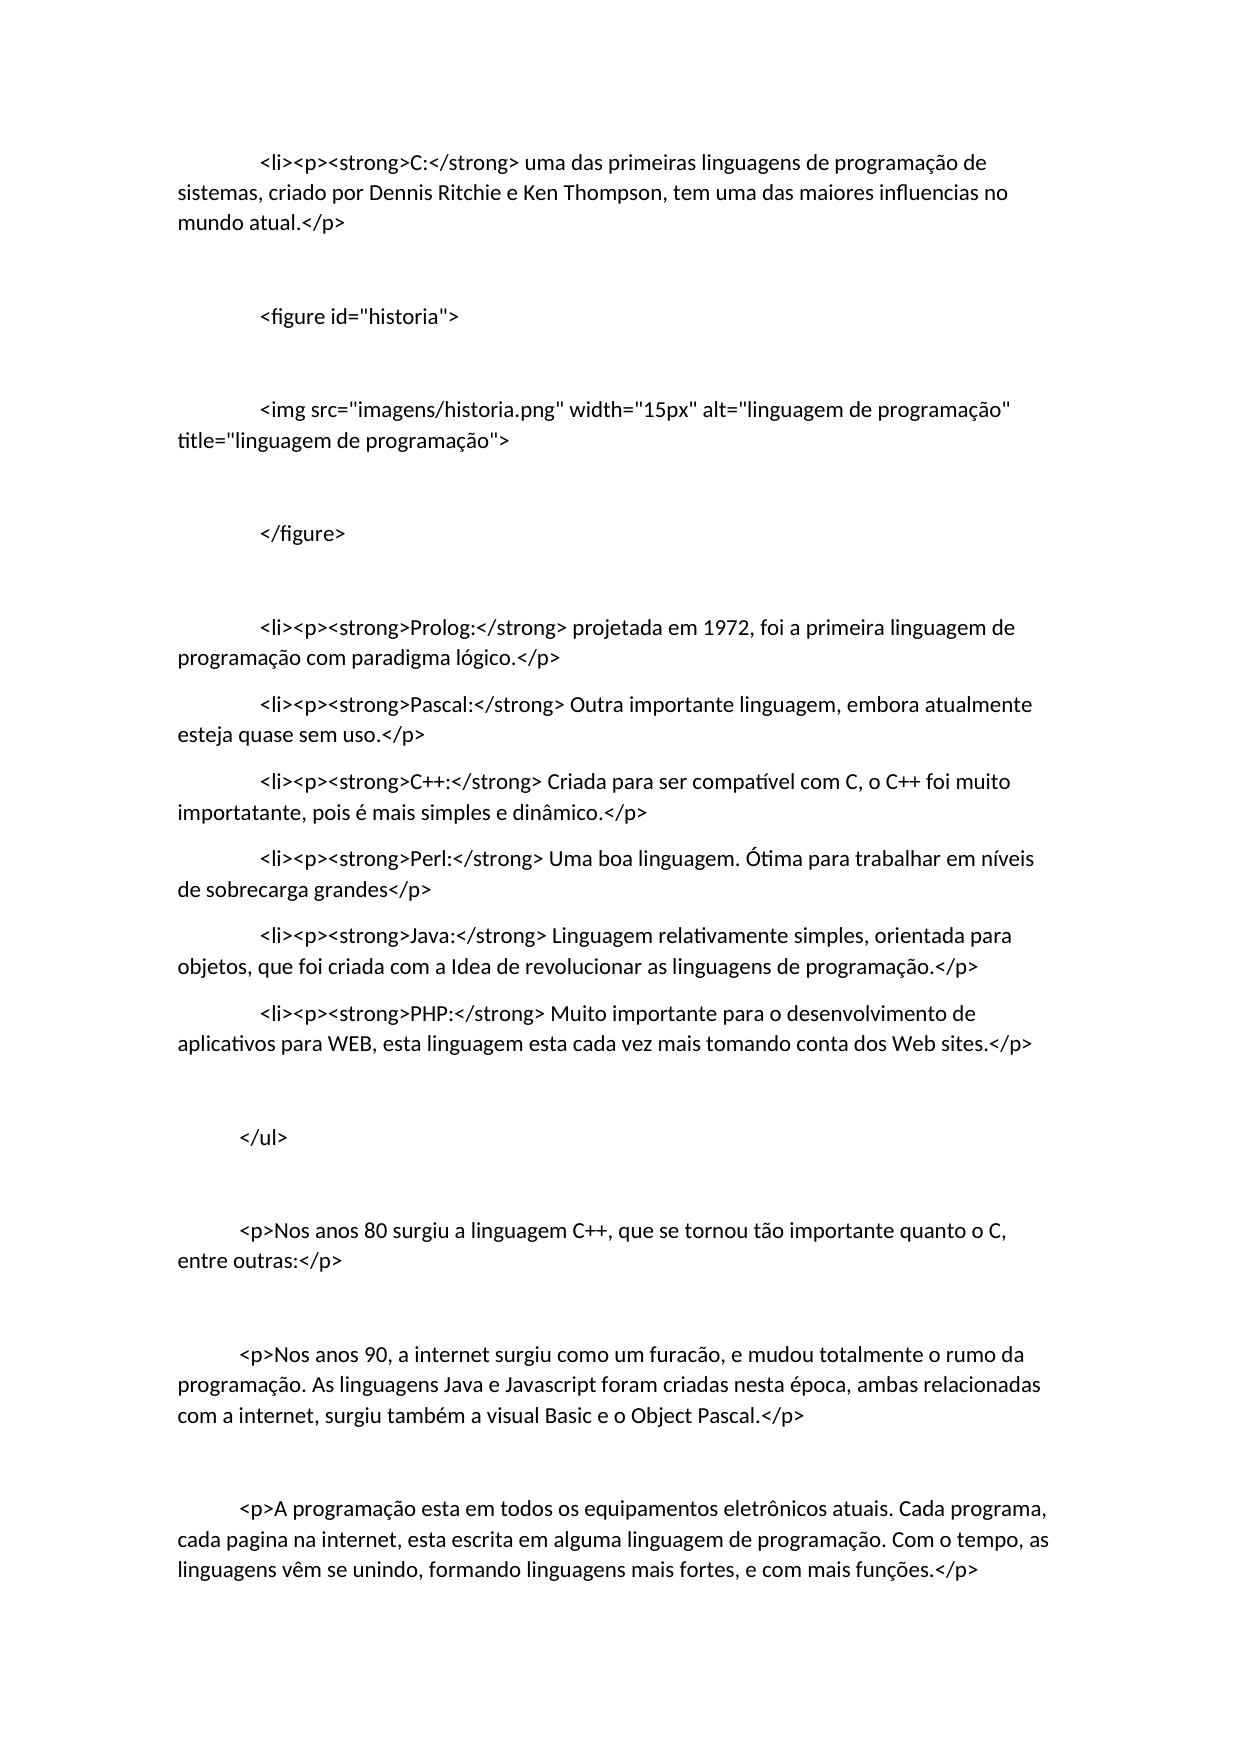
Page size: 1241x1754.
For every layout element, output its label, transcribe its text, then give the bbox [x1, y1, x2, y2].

text <img src="imagens/historia.png" width="15px" alt="linguagem de programação" title="linguagem de programação"> [177, 396, 1063, 454]
text <p>Nos anos 80 surgiu a linguagem C++, que se tornou tão importante quanto o C, entre outras:</p> [177, 1216, 1063, 1274]
text <li><p><strong>C:</strong> uma das primeiras linguagens de programação de sistemas, criado por Dennis Ritchie e Ken Thompson, tem uma das maiores influencias no mundo atual.</p> [177, 148, 1063, 236]
text <li><p><strong>Java:</strong> Linguagem relativamente simples, orientada para objetos, que foi criada com a Idea de revolucionar as linguagens de programação.</p> [177, 922, 1063, 980]
text <figure id="historia"> [177, 302, 1063, 330]
text </figure> [177, 519, 1063, 547]
text </ul> [177, 1123, 1063, 1151]
text <li><p><strong>Pascal:</strong> Outra importante linguagem, embora atualmente esteja quase sem uso.</p> [177, 690, 1063, 748]
text <li><p><strong>Perl:</strong> Uma boa linguagem. Ótima para trabalhar em níveis de sobrecarga grandes</p> [177, 844, 1063, 903]
text <li><p><strong>C++:</strong> Criada para ser compatível com C, o C++ foi muito importatante, pois é mais simples e dinâmico.</p> [177, 767, 1063, 826]
text <p>Nos anos 90, a internet surgiu como um furacão, e mudou totalmente o rumo da programação. As linguagens Java e Javascript foram criadas nesta época, ambas relacionadas com a internet, surgiu também a visual Basic e o Object Pascal.</p> [177, 1340, 1063, 1429]
text <li><p><strong>Prolog:</strong> projetada em 1972, foi a primeira linguagem de programação com paradigma lógico.</p> [177, 613, 1063, 671]
text <p>A programação esta em todos os equipamentos eletrônicos atuais. Cada programa, cada pagina na internet, esta escrita em alguma linguagem de programação. Com o tempo, as linguagens vêm se unindo, formando linguagens mais fortes, e com mais funções.</p> [177, 1494, 1063, 1583]
text <li><p><strong>PHP:</strong> Muito importante para o desenvolvimento de aplicativos para WEB, esta linguagem esta cada vez mais tomando conta dos Web sites.</p> [177, 999, 1063, 1057]
